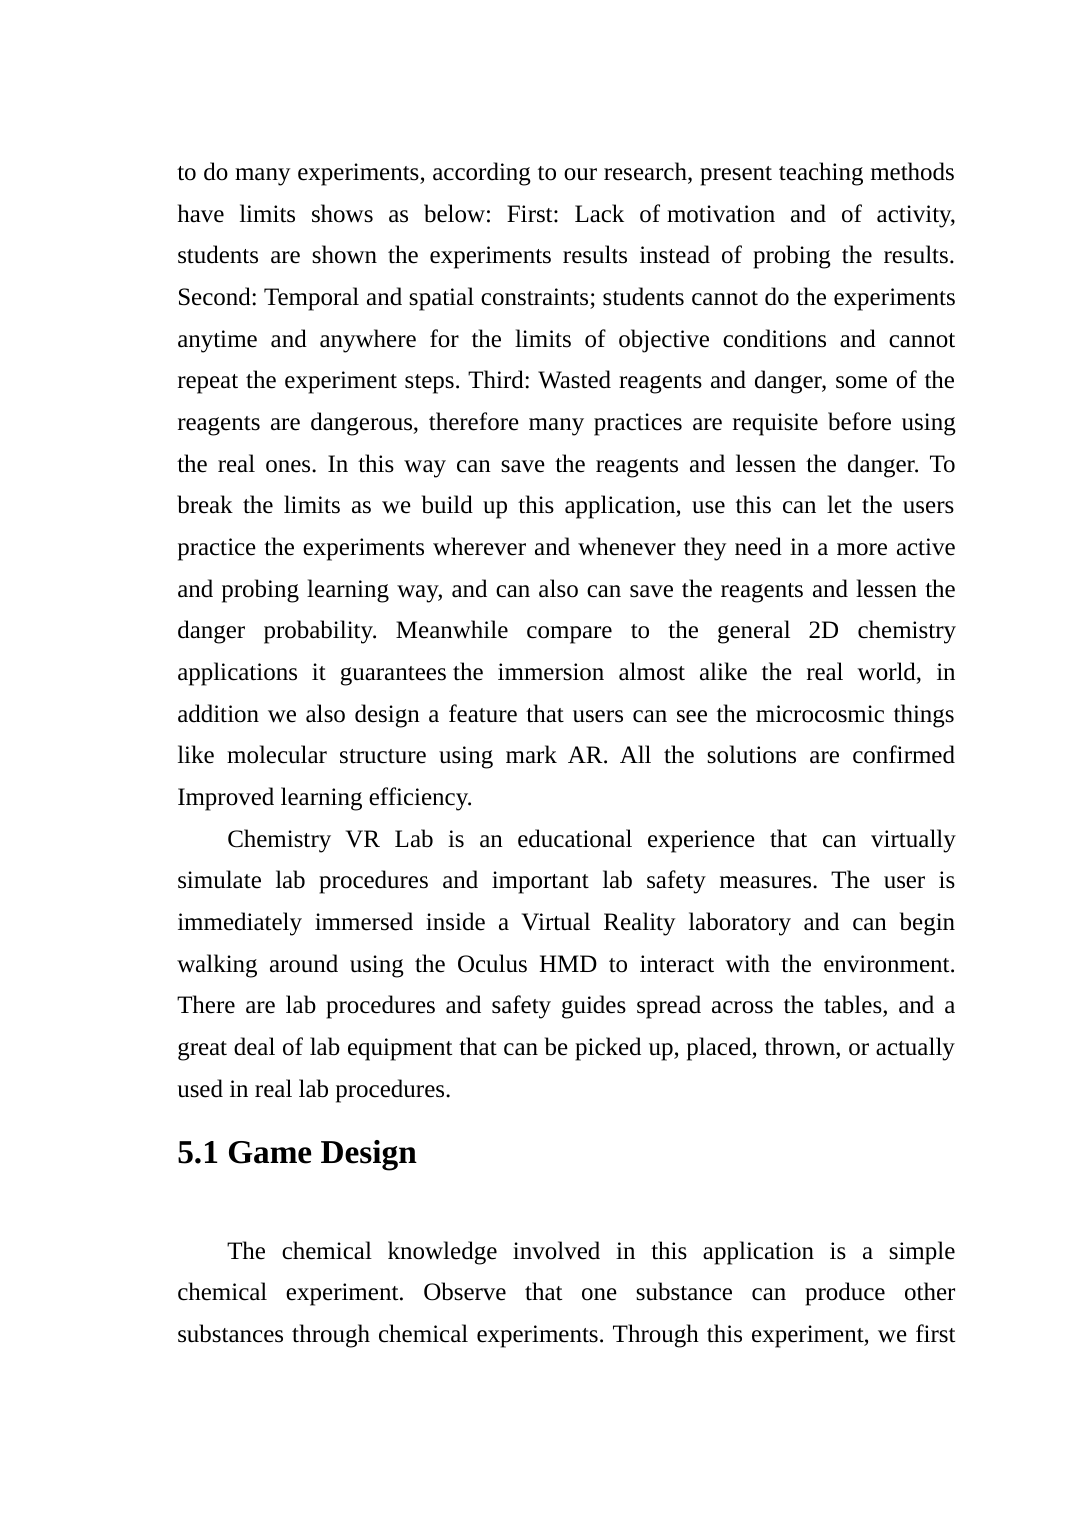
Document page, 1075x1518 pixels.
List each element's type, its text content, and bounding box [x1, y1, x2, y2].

text Chemistry VR Lab is an educational experience that can virtually simulate lab procedures and important lab safety measures. The user is immediately immersed inside a Virtual Reality laboratory and can begin walking around using the Oculus HMD to interact with the environment. There are lab procedures and safety guides spread across the tables, and a great deal of lab equipment that can be picked up, placed, thrown, or actually used in real lab procedures. [177, 814, 956, 1105]
text 5.1 Game Design [177, 1132, 956, 1171]
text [177, 1226, 956, 1351]
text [177, 147, 956, 814]
